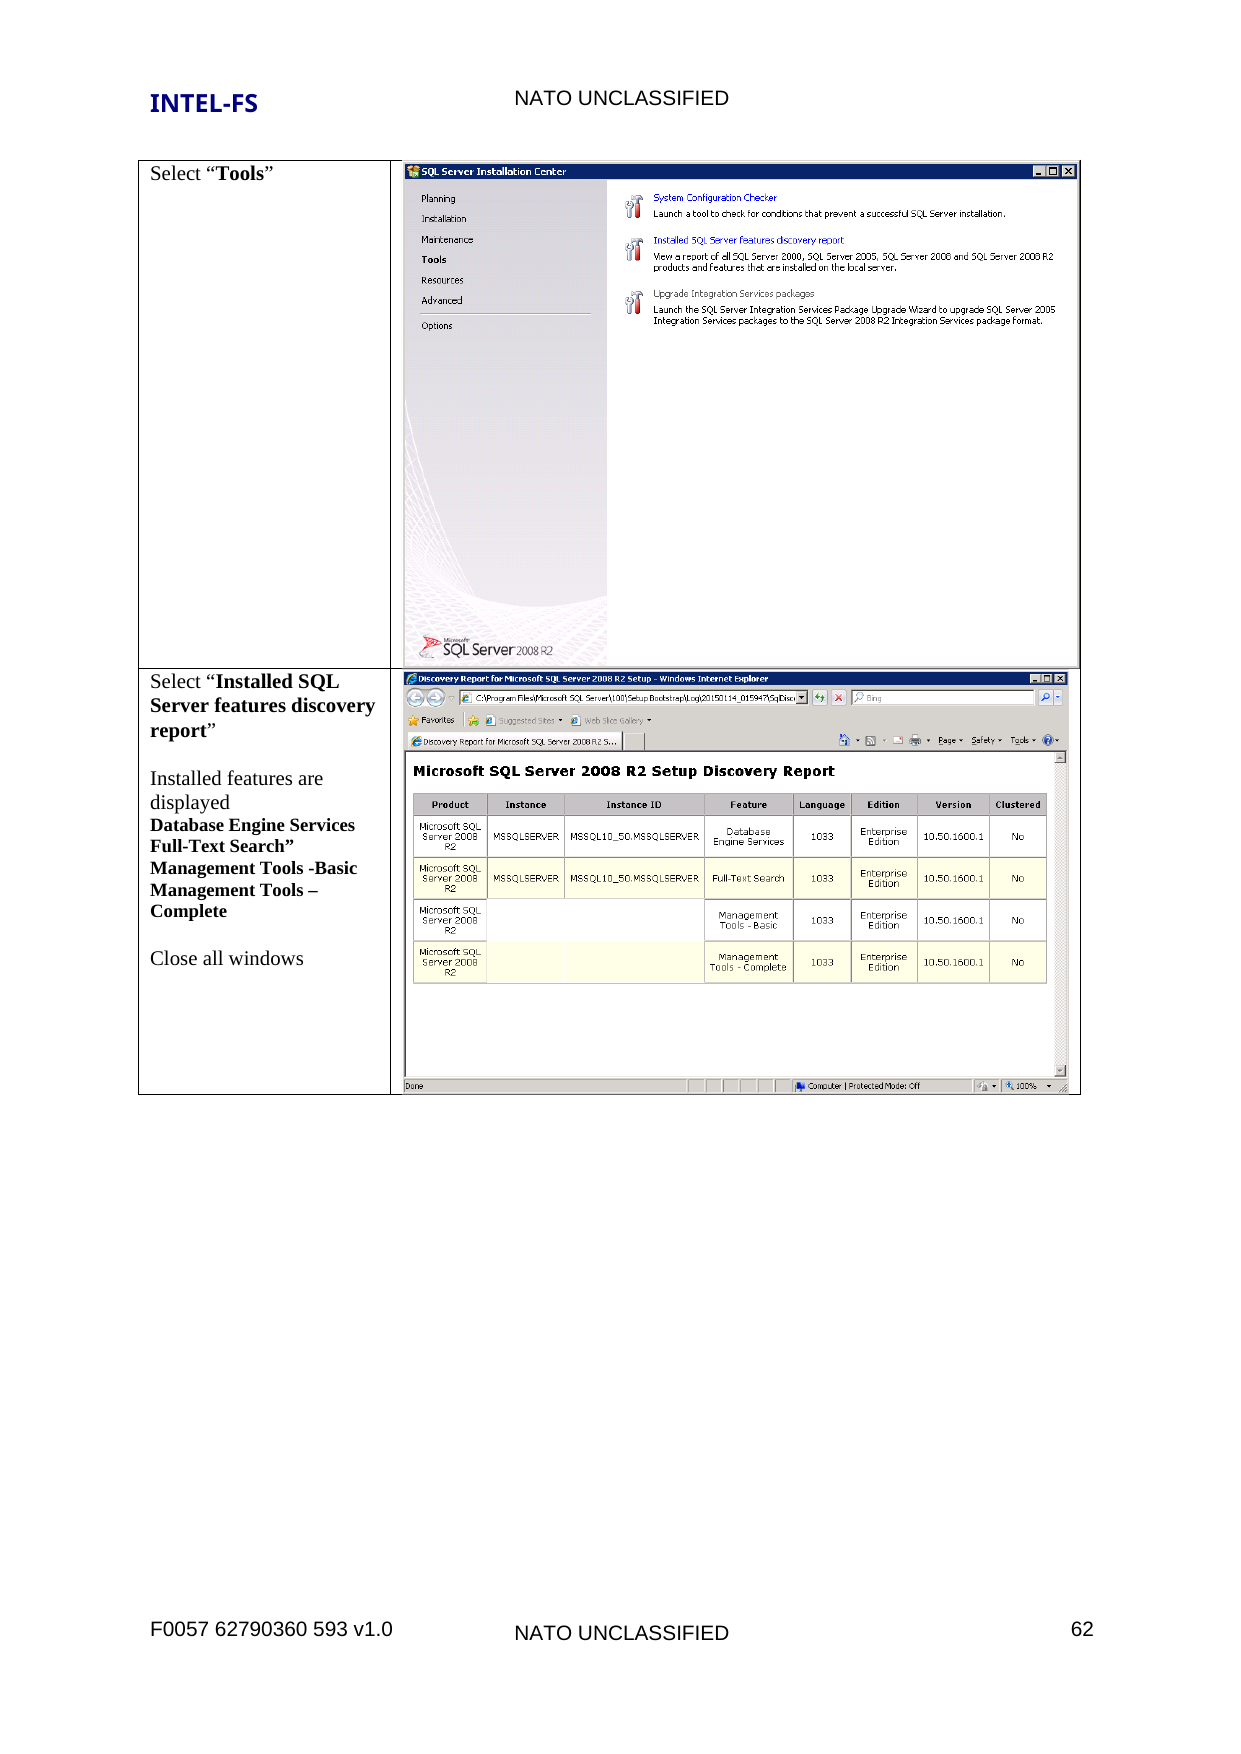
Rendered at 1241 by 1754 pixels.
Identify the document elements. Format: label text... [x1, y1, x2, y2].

table_cell [1069, 669, 1080, 1094]
table_cell [391, 161, 401, 668]
picture [401, 160, 1080, 1095]
table_cell [391, 669, 401, 1094]
table_cell Select “Installed SQL Server features discovery report” Installed features are displayed Database Engine Services Full-Text Search” Management Tools -Basic Management Tools – Complete Close all windows [139, 669, 390, 1094]
table_cell Select “Tools” [139, 161, 390, 668]
